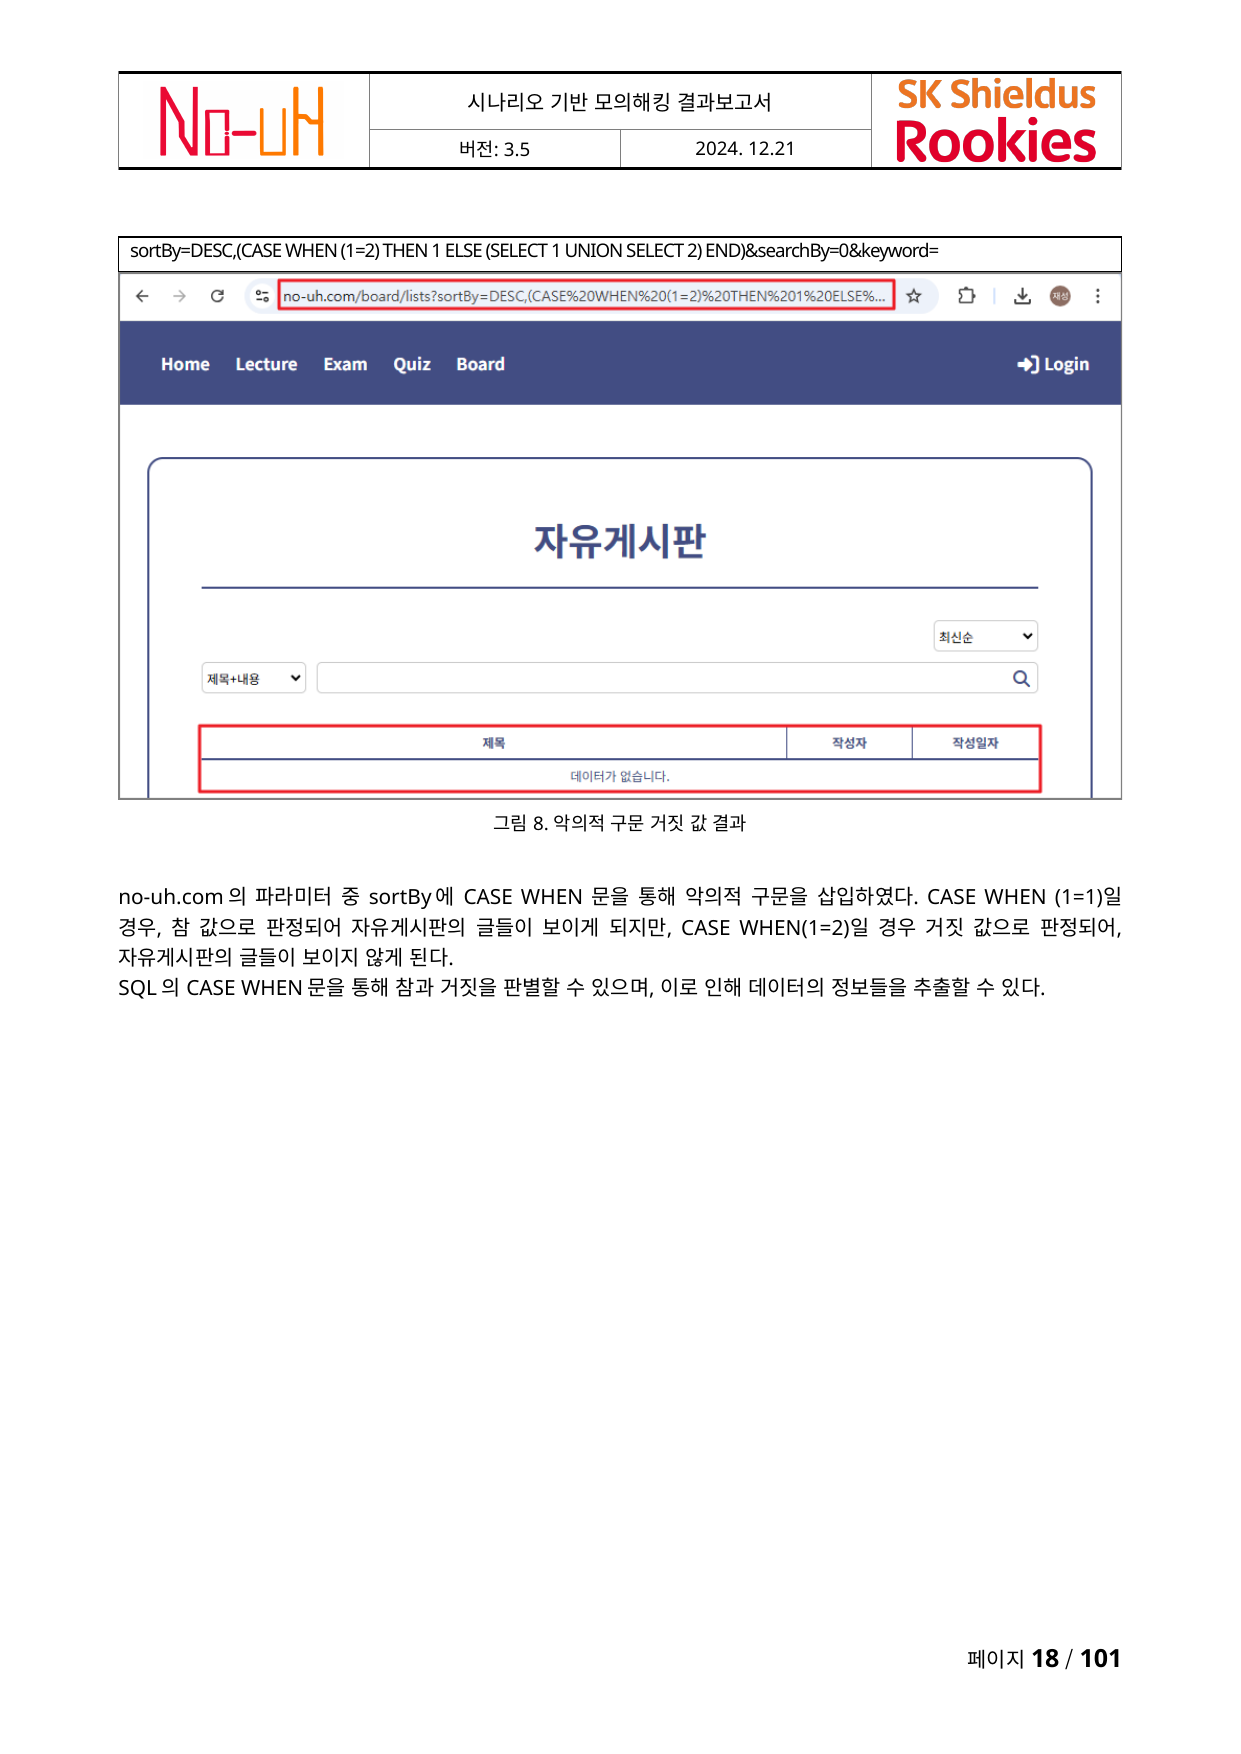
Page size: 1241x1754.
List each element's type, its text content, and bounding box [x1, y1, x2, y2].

text 그림 8. 악의적 구문 거짓 값 결과 [118, 808, 1122, 835]
picture [118, 272, 1123, 800]
table_header sortBy=DESC,(CASE WHEN (1=2) THEN 1 ELSE (SELECT 1 UNION SELECT 2) END)&searchBy=0&keyword= [119, 238, 1121, 271]
picture [143, 81, 345, 159]
text no-uh.com의 파라미터 중 sortBy에 CASE WHEN 문을 통해 악의적 구문을 삽입하였다. CASE WHEN (1=1)일 경우, 참 값으로 판정되어 자유게시판의 글들이 보이게 되지만, CASE WHEN(1=2)일 경우 거짓 값으로 판정되어, 자유게시판의 글들이 보이지 않게 된다. [118, 880, 1122, 971]
picture [895, 73, 1097, 167]
text SQL의 CASE WHEN문을 통해 참과 거짓을 판별할 수 있으며, 이로 인해 데이터의 정보들을 추출할 수 있다. [118, 971, 1122, 1002]
